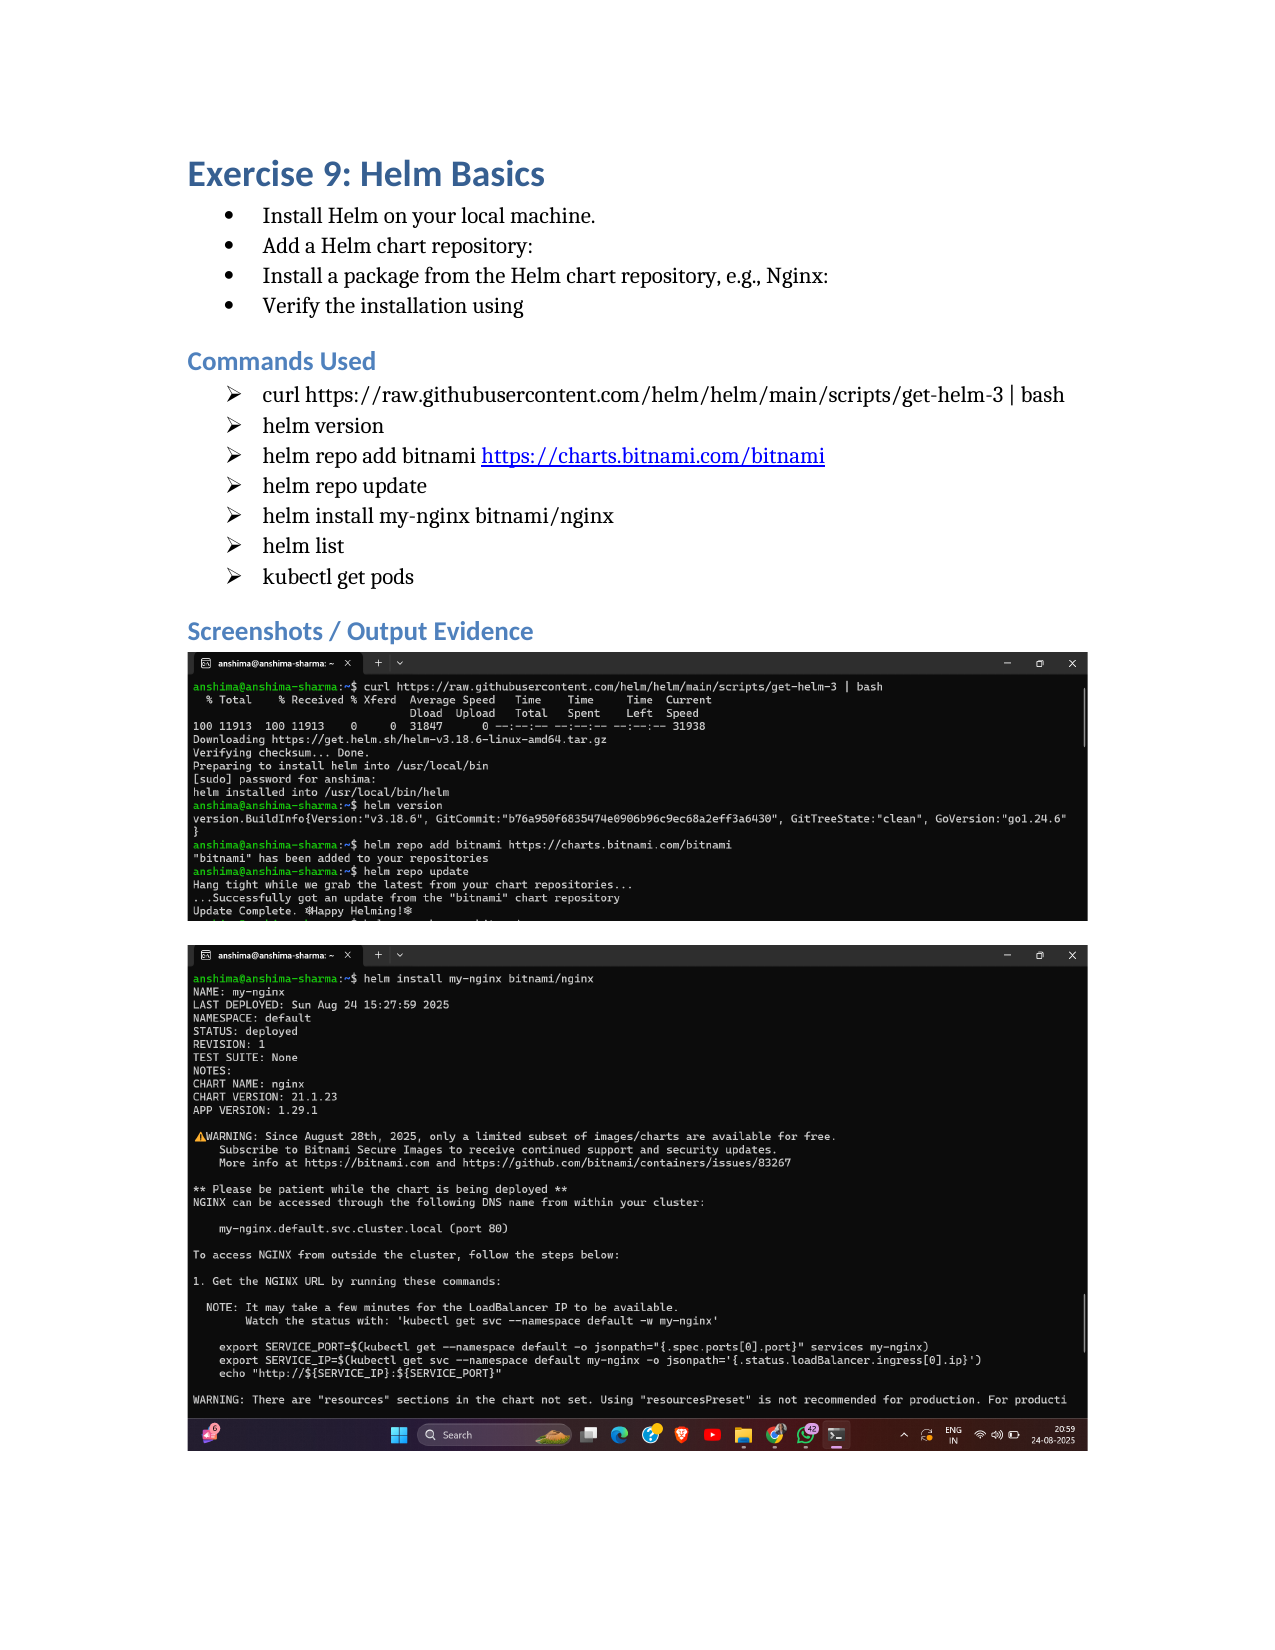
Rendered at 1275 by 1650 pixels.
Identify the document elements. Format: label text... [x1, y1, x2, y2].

list helm list [225, 533, 1087, 560]
subtitle Commands Used [187, 344, 1087, 377]
list Verify the installation using [225, 293, 1087, 320]
picture [187, 945, 1088, 1451]
list helm install my-nginx bitnami/nginx [225, 503, 1087, 529]
list Install a package from the Helm chart repository, e.g., Nginx: [225, 263, 1087, 289]
list helm version [225, 412, 1087, 439]
subtitle Exercise 9: Helm Basics [187, 150, 1087, 196]
list Add a Helm chart repository: [225, 233, 1087, 259]
picture [187, 652, 1088, 921]
list curl https://raw.githubusercontent.com/helm/helm/main/scripts/get-helm-3 | bash [225, 382, 1087, 409]
subtitle Screenshots / Output Evidence [187, 614, 1087, 648]
list kubectl get pods [225, 563, 1087, 590]
list Install Helm on your local machine. [225, 203, 1087, 229]
list helm repo add bitnami https://charts.bitnami.com/bitnami [225, 443, 1087, 469]
list helm repo update [225, 473, 1087, 499]
